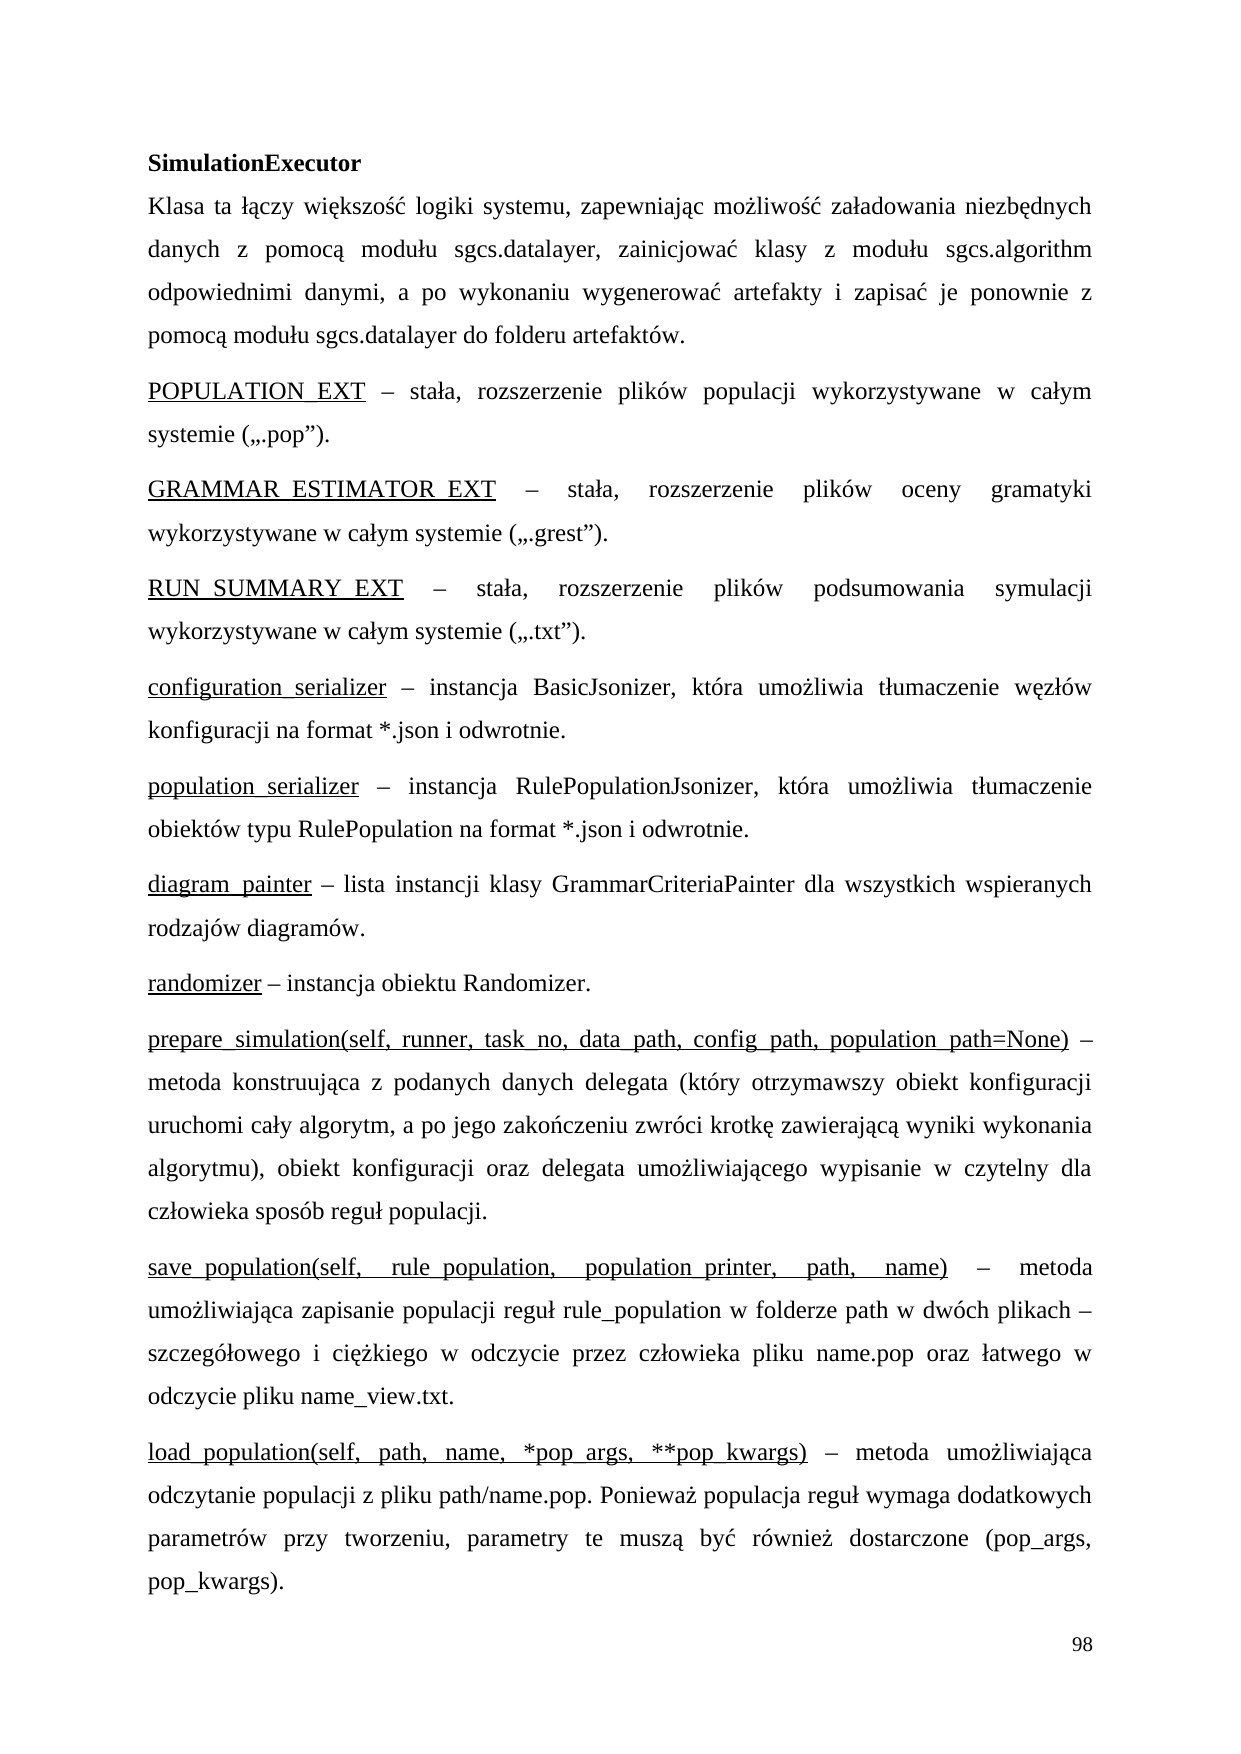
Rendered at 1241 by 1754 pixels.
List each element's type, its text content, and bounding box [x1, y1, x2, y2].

text population_serializer – instancja RulePopulationJsonizer, która umożliwia tłumaczenie obiektów typu RulePopulation na format *.json i odwrotnie. [148, 771, 1093, 843]
text diagram_painter – lista instancji klasy GrammarCriteriaPainter dla wszystkich wspieranych rodzajów diagramów. [148, 869, 1093, 941]
text load_population(self, path, name, *pop_args, **pop_kwargs) – metoda umożliwiająca odczytanie populacji z pliku path/name.pop. Ponieważ populacja reguł wymaga dodatkowych parametrów przy tworzeniu, parametry te muszą być również dostarczone (pop_args, pop_kwargs). [148, 1437, 1093, 1595]
text GRAMMAR_ESTIMATOR_EXT – stała, rozszerzenie plików oceny gramatyki wykorzystywane w całym systemie („.grest”). [148, 474, 1093, 546]
text Klasa ta łączy większość logiki systemu, zapewniając możliwość załadowania niezbędnych danych z pomocą modułu sgcs.datalayer, zainicjować klasy z modułu sgcs.algorithm odpowiednimi danymi, a po wykonaniu wygenerować artefakty i zapisać je ponownie z pomocą modułu sgcs.datalayer do folderu artefaktów. [148, 191, 1093, 349]
text configuration_serializer – instancja BasicJsonizer, która umożliwia tłumaczenie węzłów konfiguracji na format *.json i odwrotnie. [148, 672, 1093, 744]
text save_population(self, rule_population, population_printer, path, name) – metoda umożliwiająca zapisanie populacji reguł rule_population w folderze path w dwóch plikach – szczegółowego i ciężkiego w odczycie przez człowieka pliku name.pop oraz łatwego w odczycie pliku name_view.txt. [148, 1252, 1093, 1410]
text randomizer – instancja obiektu Randomizer. [148, 968, 1093, 997]
text SimulationExecutor [148, 148, 1093, 176]
text RUN_SUMMARY_EXT – stała, rozszerzenie plików podsumowania symulacji wykorzystywane w całym systemie („.txt”). [148, 573, 1093, 645]
text POPULATION_EXT – stała, rozszerzenie plików populacji wykorzystywane w całym systemie („.pop”). [148, 376, 1093, 448]
text prepare_simulation(self, runner, task_no, data_path, config_path, population_path=None) – metoda konstruująca z podanych danych delegata (który otrzymawszy obiekt konfiguracji uruchomi cały algorytm, a po jego zakończeniu zwróci krotkę zawierającą wyniki wykonania algorytmu), obiekt konfiguracji oraz delegata umożliwiającego wypisanie w czytelny dla człowieka sposób reguł populacji. [148, 1024, 1093, 1225]
